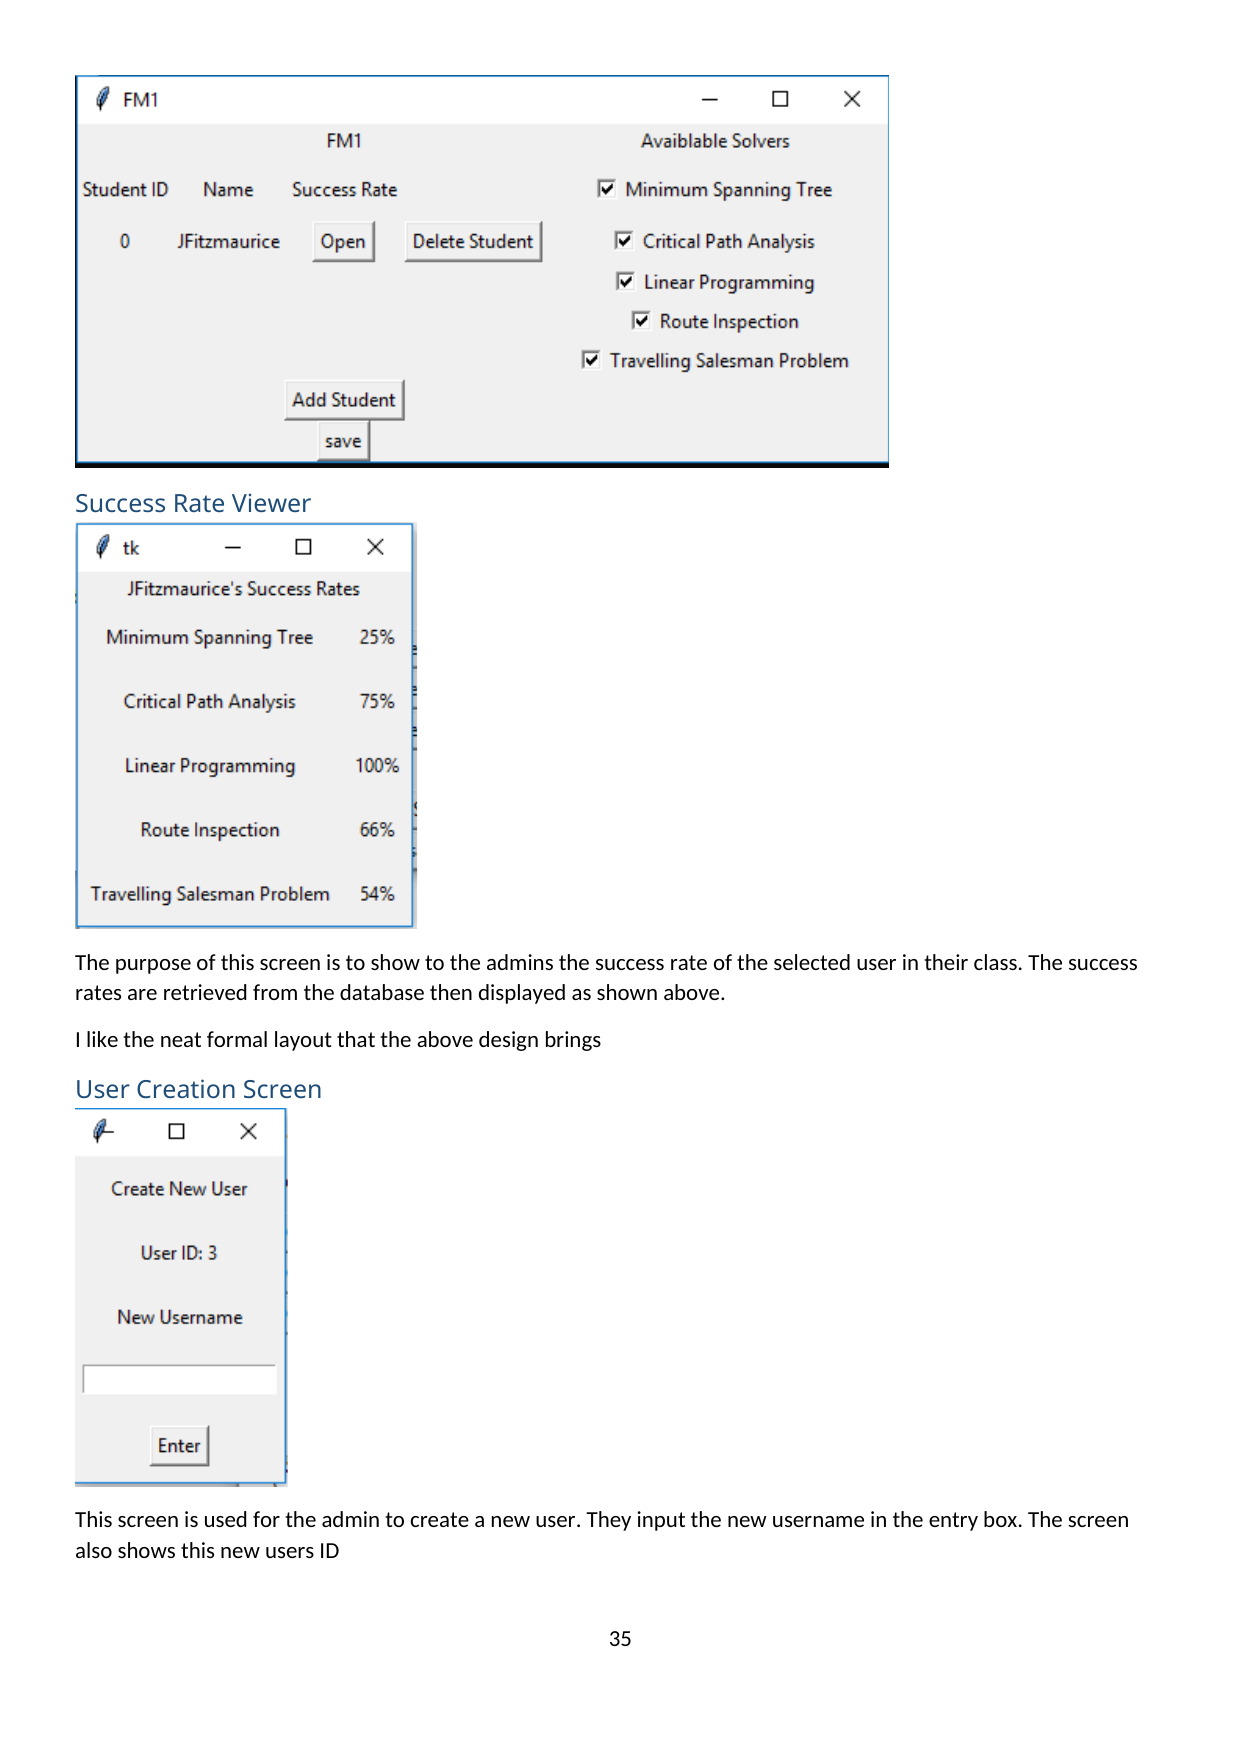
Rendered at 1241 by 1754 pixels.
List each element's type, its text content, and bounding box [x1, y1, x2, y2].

picture [75, 75, 889, 468]
text I like the neat formal layout that the above design brings [75, 1025, 1165, 1053]
picture [75, 1108, 288, 1487]
text This screen is used for the admin to create a new user. They input the new username in the entry box. The screen also shows this new users ID [75, 1506, 1165, 1564]
text The purpose of this screen is to show to the admins the success rate of the selected user in their class. The success rates are retrieved from the database then displayed as shown above. [75, 948, 1165, 1006]
picture [75, 522, 418, 929]
subtitle Success Rate Viewer [75, 486, 1165, 520]
subtitle User Creation Screen [75, 1072, 1165, 1106]
